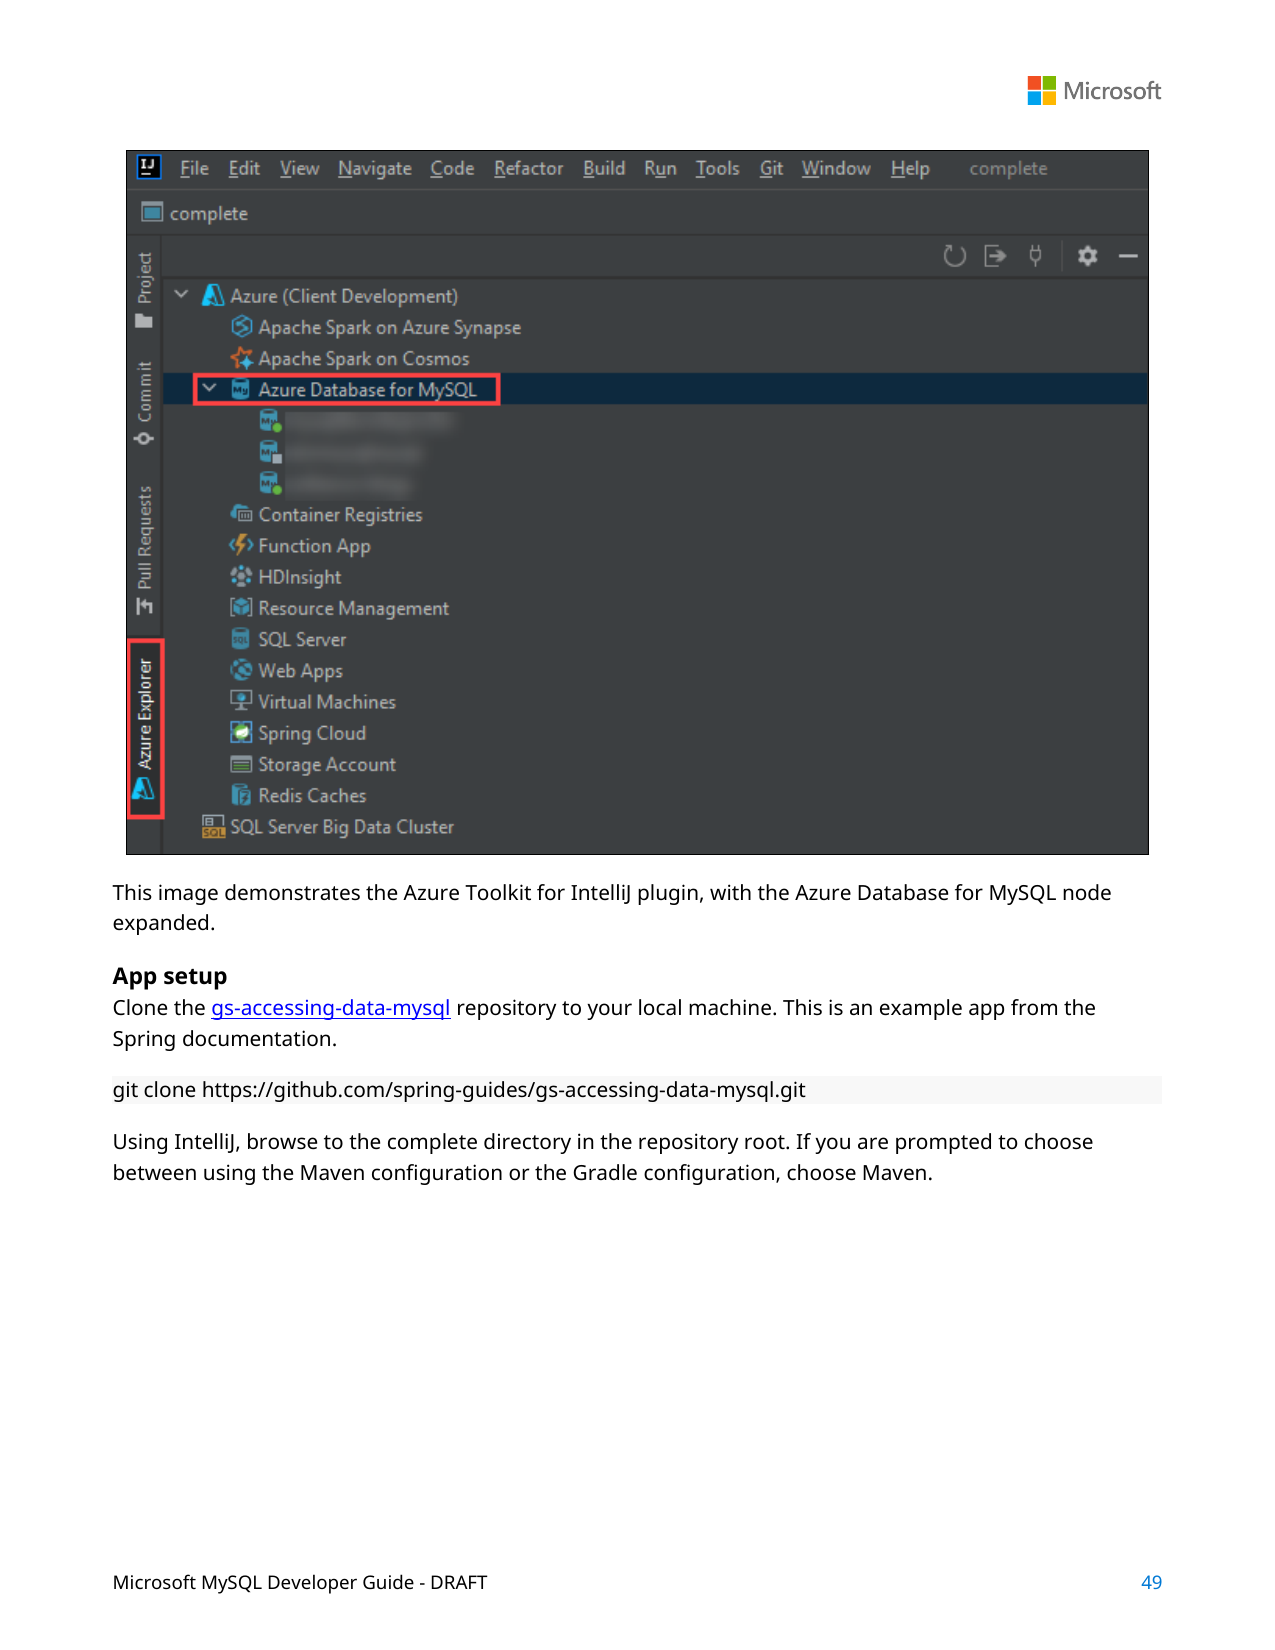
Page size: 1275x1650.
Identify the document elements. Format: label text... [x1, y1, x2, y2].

subtitle App setup [112, 960, 1162, 991]
text git clone https://github.com/spring-guides/gs-accessing-data-mysql.git [112, 1076, 1162, 1104]
text Clone the gs-accessing-data-mysql repository to your local machine. This is an example app from the Spring documentation. [112, 993, 1162, 1053]
text This image demonstrates the Azure Toolkit for IntelliJ plugin, with the Azure Database for MySQL node expanded. [112, 878, 1162, 937]
text Using IntelliJ, browse to the complete directory in the repository root. If you are prompted to choose between using the Maven configuration or the Gradle configuration, choose Maven. [112, 1127, 1162, 1186]
picture [1026, 75, 1163, 107]
picture [127, 151, 1148, 854]
